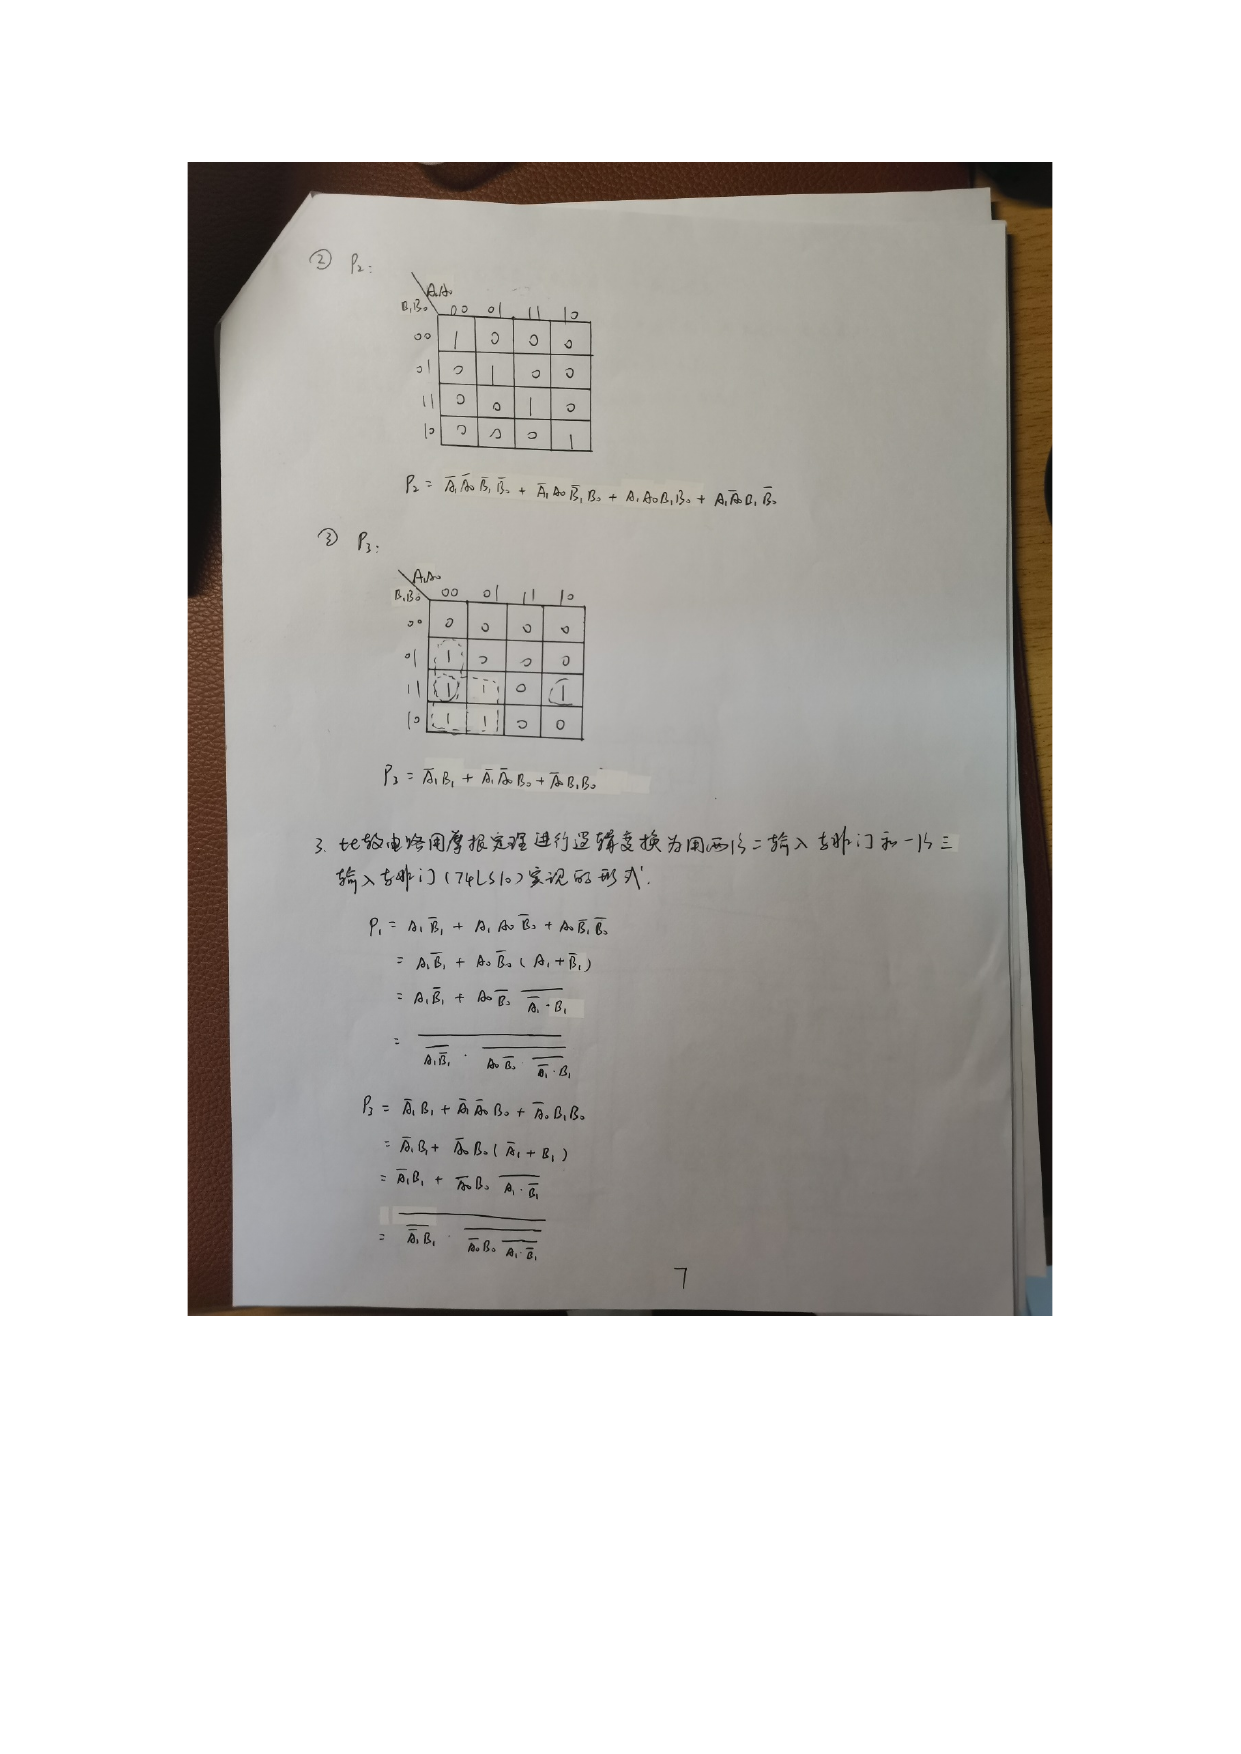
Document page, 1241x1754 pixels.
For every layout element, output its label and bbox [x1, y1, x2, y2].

picture [187, 162, 1053, 1316]
